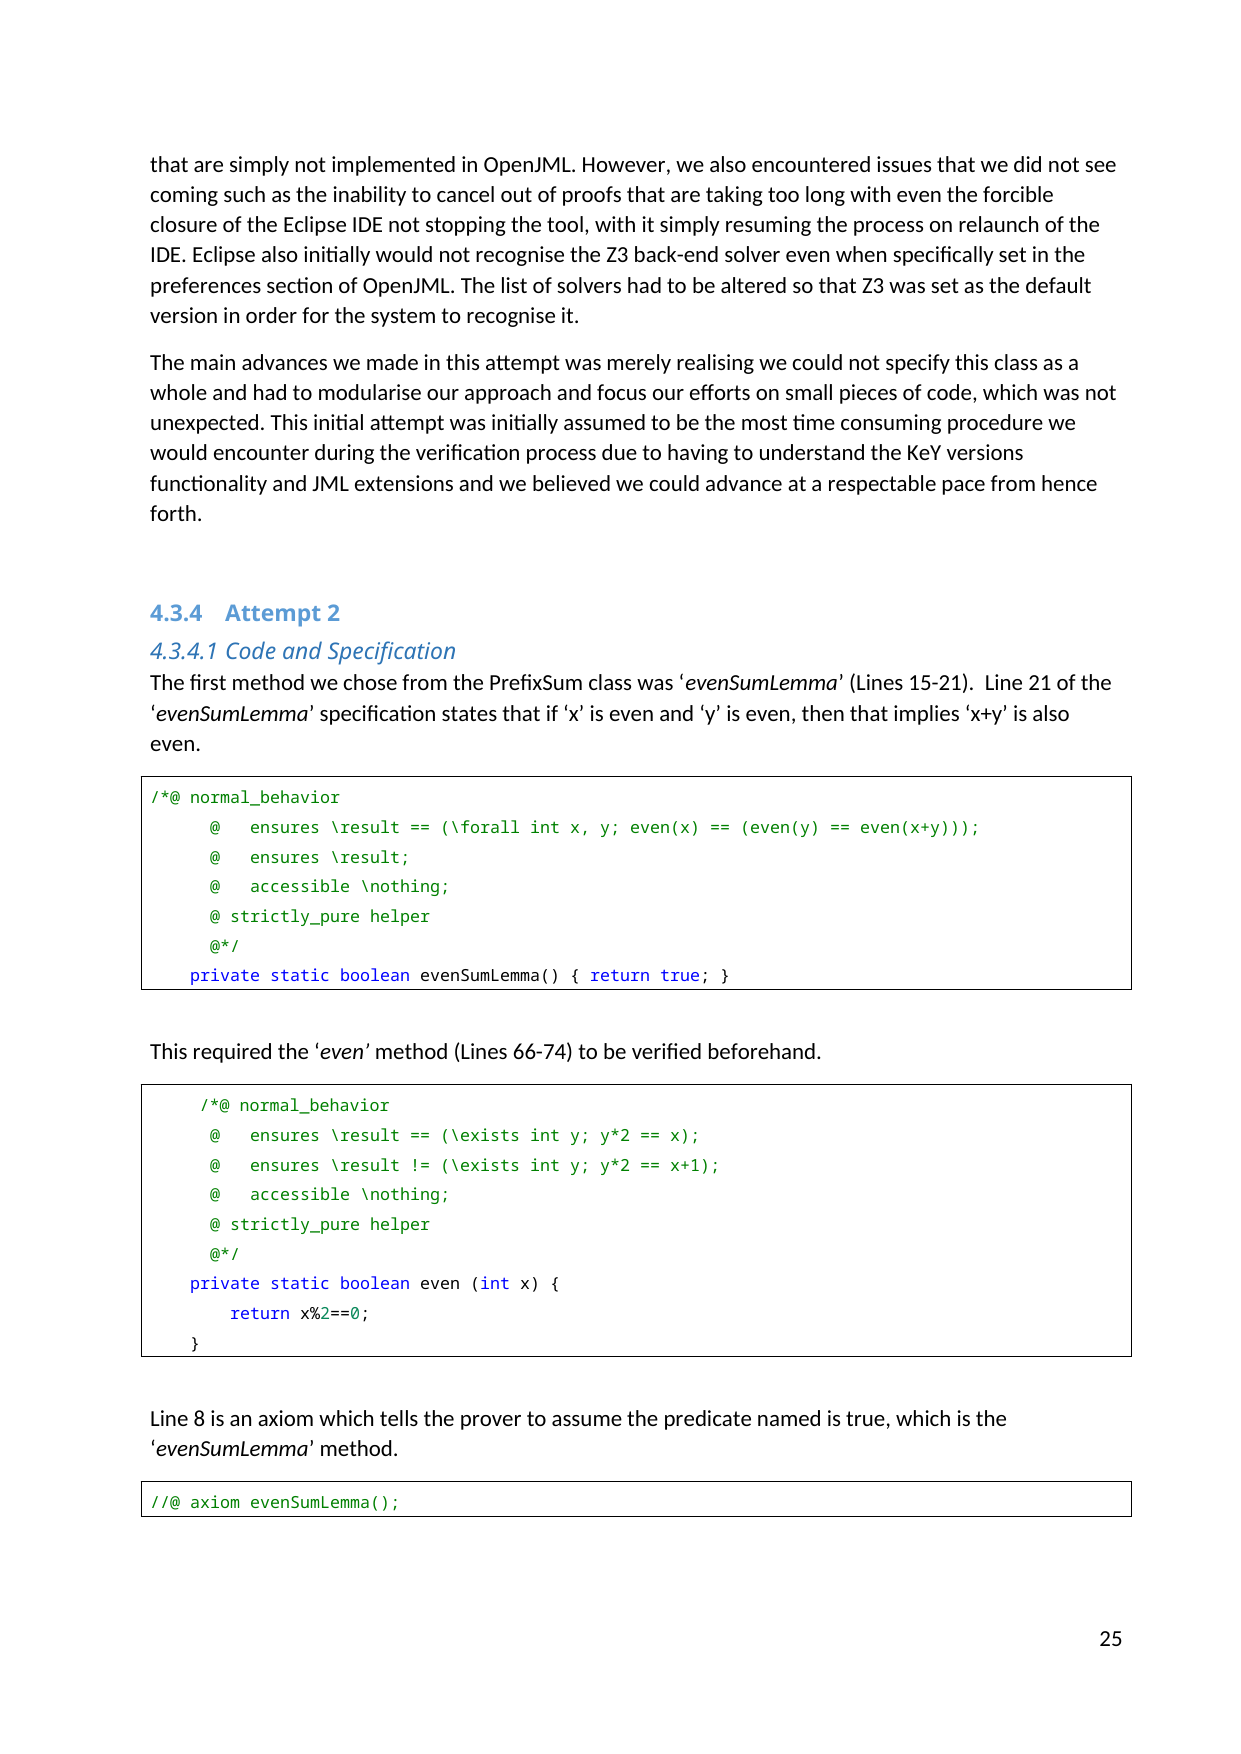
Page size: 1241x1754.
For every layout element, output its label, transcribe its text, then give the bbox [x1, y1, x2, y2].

text This required the ‘even’ method (Lines 66-74) to be verified beforehand. [150, 1037, 1122, 1065]
subtitle 4.3.4 Attempt 2 [150, 597, 1122, 628]
text The main advances we made in this attempt was merely realising we could not specify this class as a whole and had to modularise our approach and focus our efforts on small pieces of code, which was not unexpected. This initial attempt was initially assumed to be the most time consuming procedure we would encounter during the verification process due to having to understand the KeY versions functionality and JML extensions and we believed we could advance at a respectable pace from hence forth. [150, 348, 1122, 527]
text //@ axiom evenSumLemma(); [142, 1482, 1131, 1516]
text @ ensures \result != (\exists int y; y*2 == x+1); [150, 1146, 1122, 1176]
text private static boolean even (int x) { [150, 1265, 1122, 1294]
text @*/ [150, 1235, 1122, 1265]
text private static boolean evenSumLemma() { return true; } [142, 954, 1131, 989]
subtitle 4.3.4.1 Code and Specification [150, 635, 1122, 666]
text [150, 150, 1122, 329]
text return x%2==0; [150, 1294, 1122, 1321]
text @ ensures \result == (\forall int x, y; even(x) == (even(y) == even(x+y))); [150, 809, 1122, 838]
text @ ensures \result; [150, 838, 1122, 868]
text @ ensures \result == (\exists int y; y*2 == x); [150, 1116, 1122, 1146]
text /*@ normal_behavior [142, 1085, 1131, 1116]
text @ strictly_pure helper [150, 898, 1122, 927]
text } [142, 1321, 1131, 1356]
text @ strictly_pure helper [150, 1206, 1122, 1235]
text @ accessible \nothing; [150, 868, 1122, 898]
text @ accessible \nothing; [150, 1176, 1122, 1206]
text The first method we chose from the PrefixSum class was ‘evenSumLemma’ (Lines 15-21). Line 21 of the ‘evenSumLemma’ specification states that if ‘x’ is even and ‘y’ is even, then that implies ‘x+y’ is also even. [150, 668, 1122, 757]
text Line 8 is an axiom which tells the prover to assume the predicate named is true, which is the ‘evenSumLemma’ method. [150, 1404, 1122, 1462]
text /*@ normal_behavior [142, 777, 1131, 809]
text @*/ [150, 927, 1122, 954]
